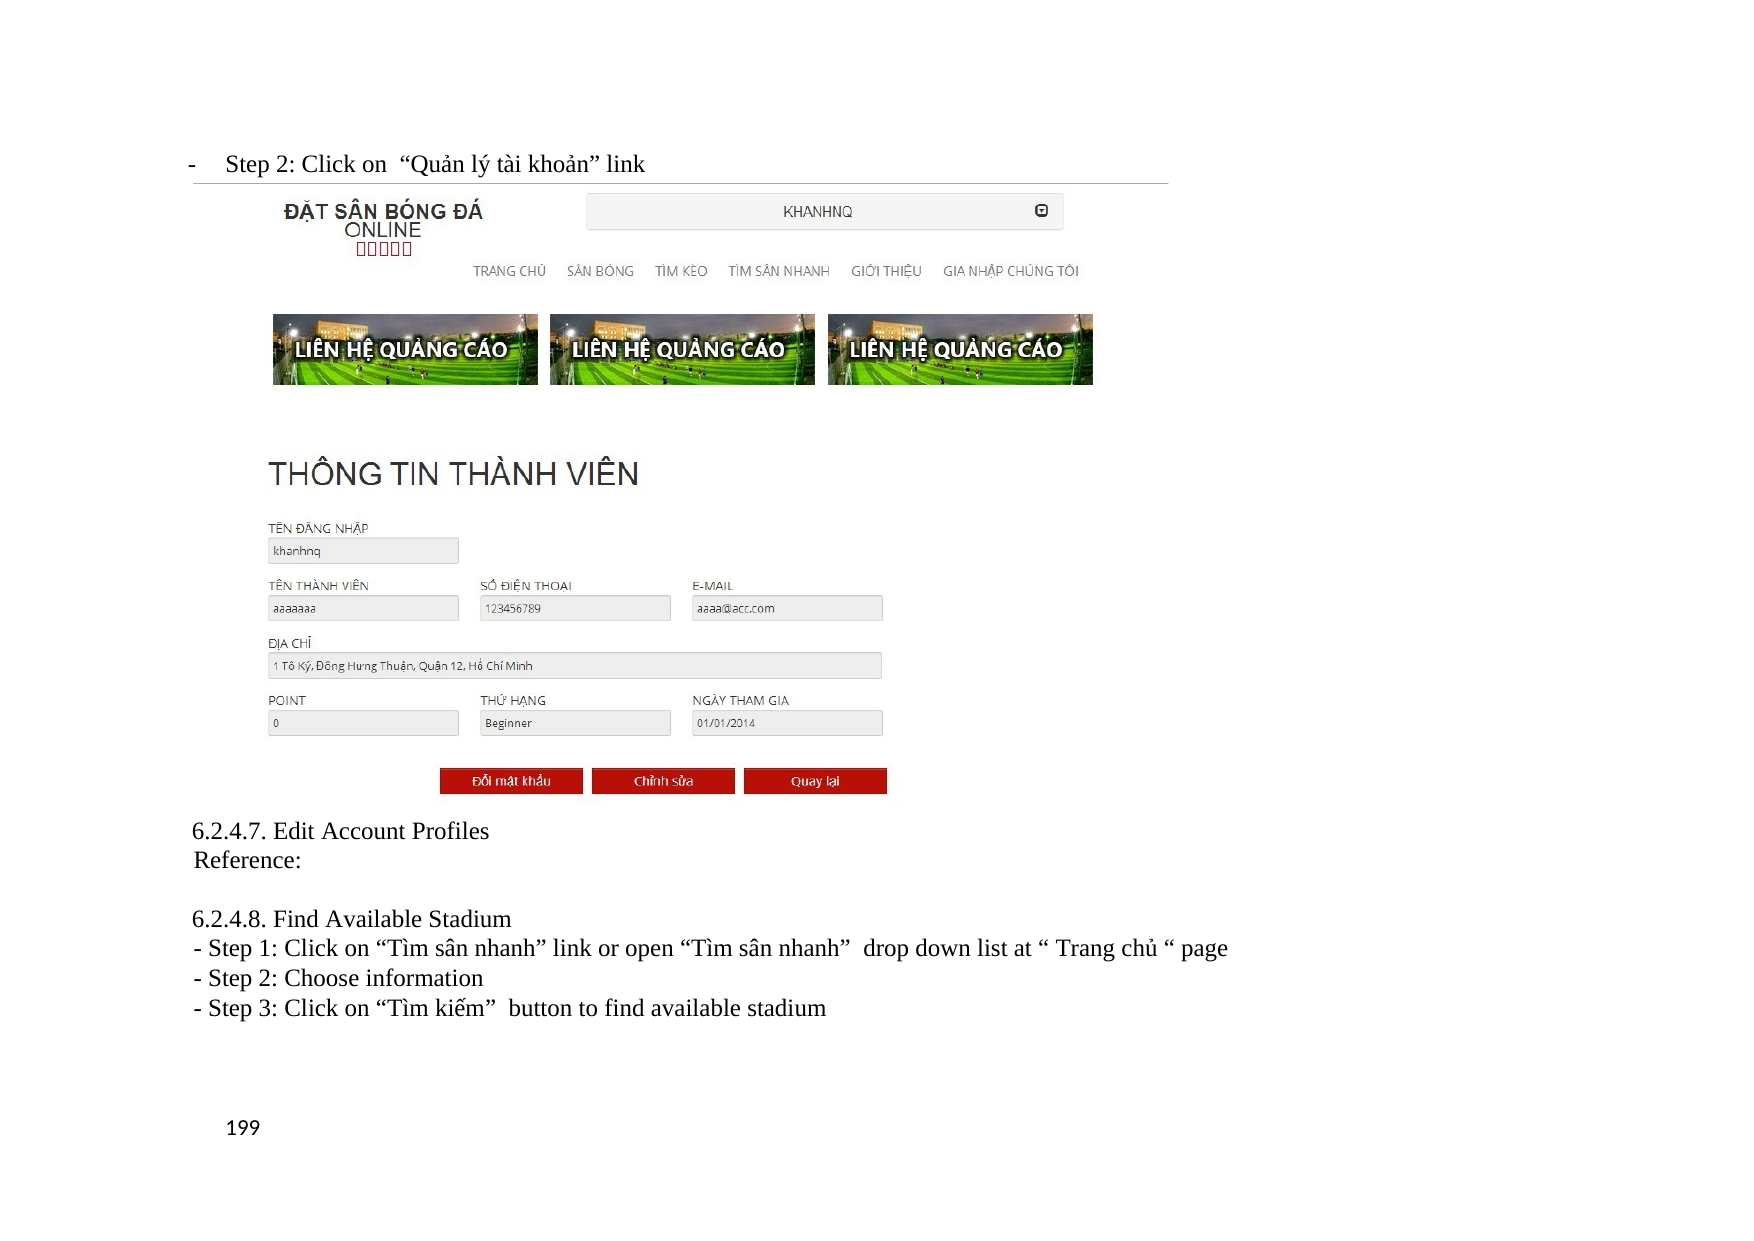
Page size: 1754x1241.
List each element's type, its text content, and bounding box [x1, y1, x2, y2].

list Step 2: Click on “Quản lý tài khoản” link [188, 149, 1604, 178]
text - Step 2: Choose information [193, 963, 1604, 992]
subtitle Edit Account Profiles [192, 817, 1604, 845]
text - Step 3: Click on “Tìm kiếm” button to find available stadium [193, 993, 1604, 1022]
text Reference: [193, 845, 1604, 874]
picture [193, 183, 1169, 816]
subtitle Find Available Stadium [192, 905, 1604, 933]
text - Step 1: Click on “Tìm sân nhanh” link or open “Tìm sân nhanh” drop down list at “ Trang chủ “ page [193, 933, 1604, 962]
